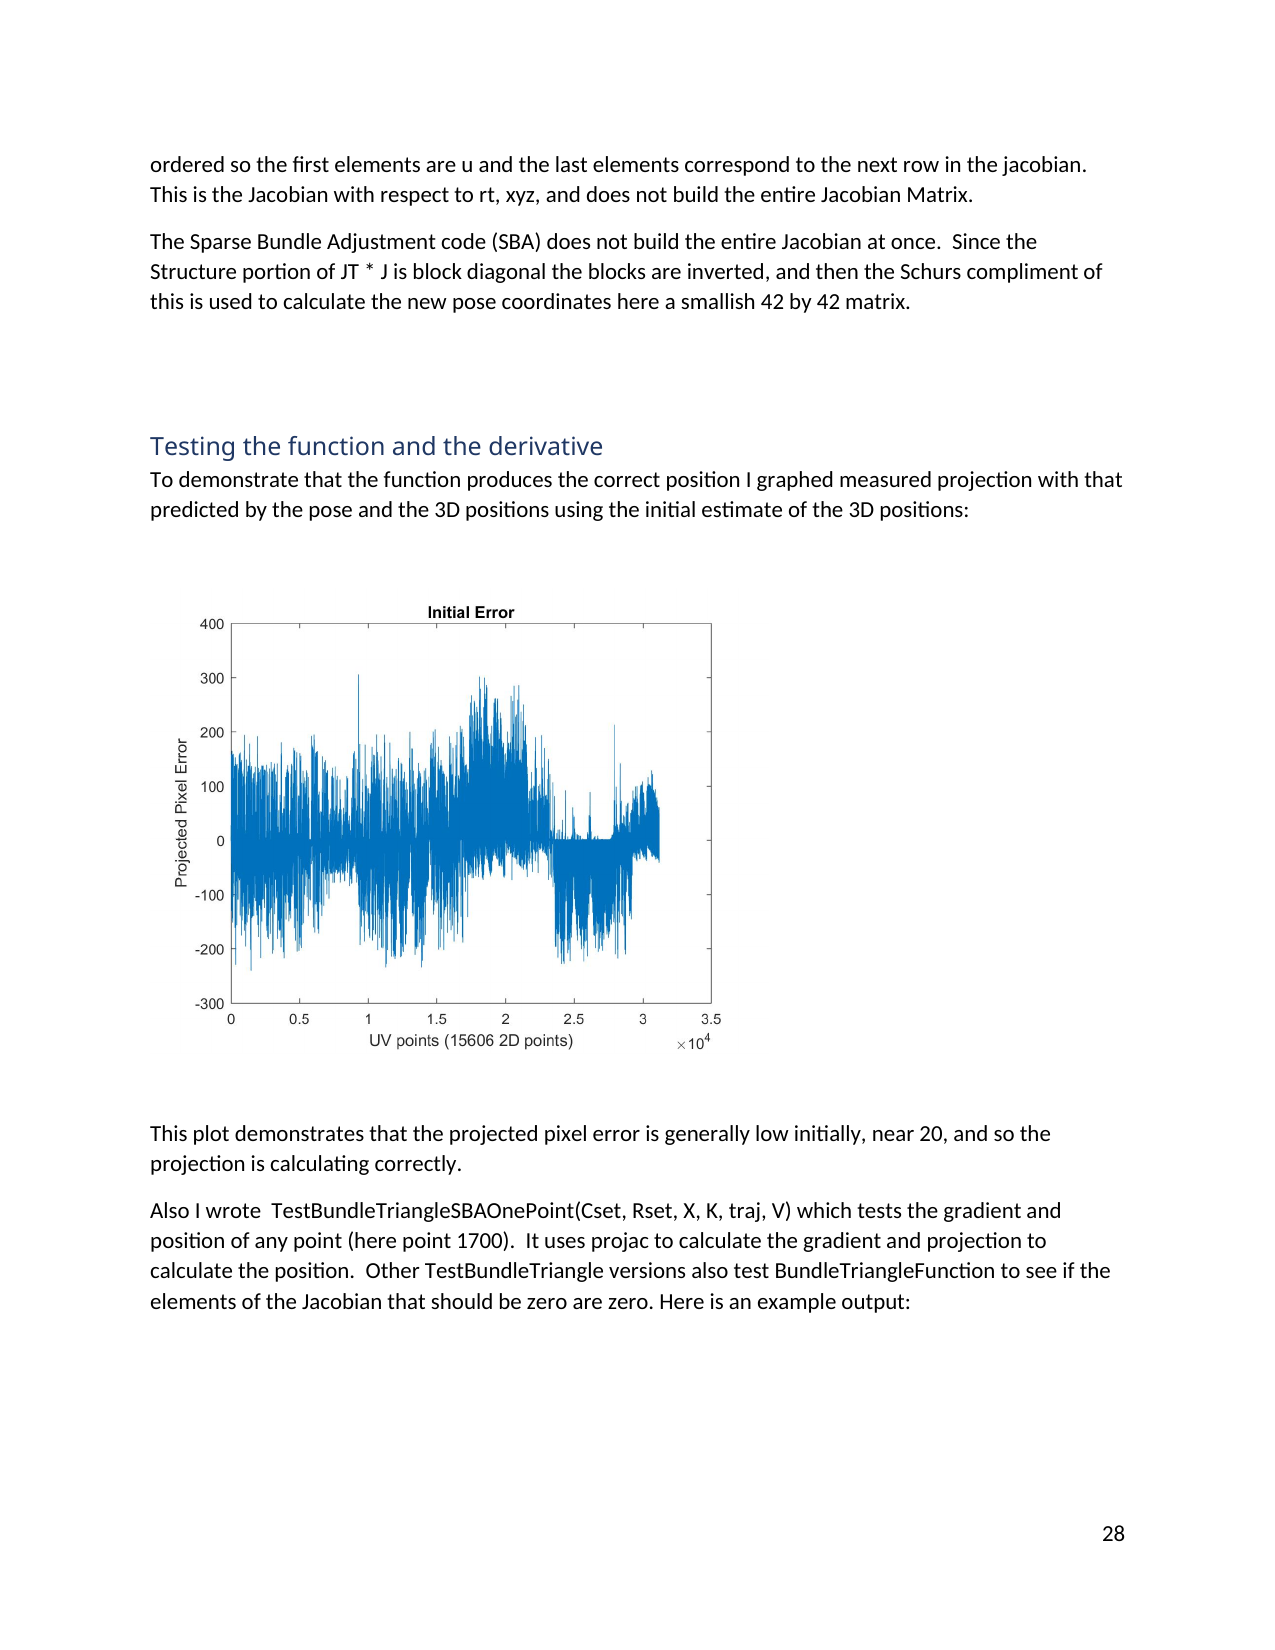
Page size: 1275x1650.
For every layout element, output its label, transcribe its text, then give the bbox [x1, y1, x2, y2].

text Also I wrote TestBundleTriangleSBAOnePoint(Cset, Rset, X, K, traj, V) which tests the gradient and position of any point (here point 1700). It uses projac to calculate the gradient and projection to calculate the position. Other TestBundleTriangle versions also test BundleTriangleFunction to see if the elements of the Jacobian that should be zero are zero. Here is an example output: [150, 1196, 1125, 1315]
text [150, 150, 1125, 208]
picture [150, 588, 770, 1054]
text This plot demonstrates that the projected pixel error is generally low initially, near 20, and so the projection is calculating correctly. [150, 1119, 1125, 1177]
subtitle Testing the function and the derivative [150, 428, 1125, 462]
text To demonstrate that the function produces the correct position I graphed measured projection with that predicted by the pose and the 3D positions using the initial estimate of the 3D positions: [150, 465, 1125, 523]
text The Sparse Bundle Adjustment code (SBA) does not build the entire Jacobian at once. Since the Structure portion of JT * J is block diagonal the blocks are inverted, and then the Schurs compliment of this is used to calculate the new pose coordinates here a smallish 42 by 42 matrix. [150, 227, 1125, 316]
